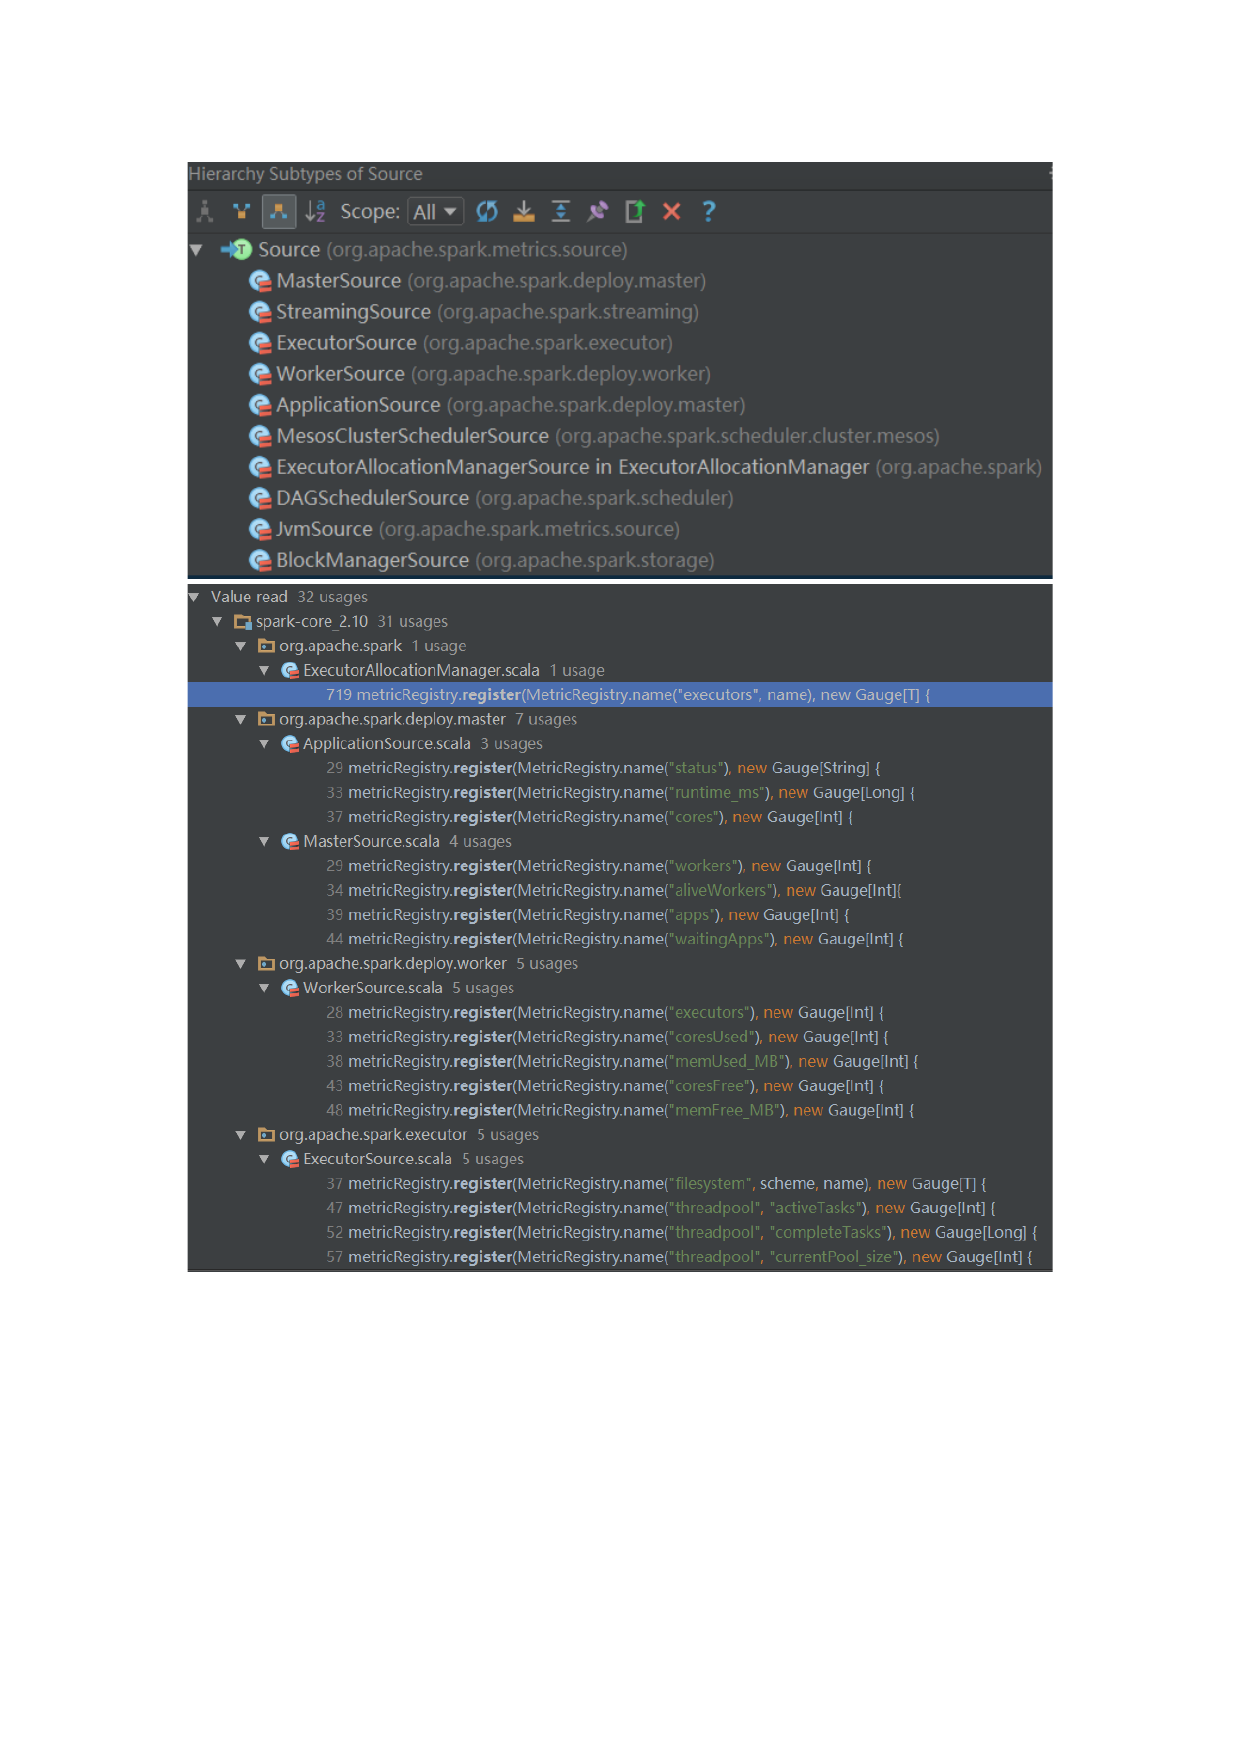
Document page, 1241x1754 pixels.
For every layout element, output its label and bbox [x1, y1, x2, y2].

picture [187, 584, 1053, 1272]
picture [187, 162, 1053, 579]
